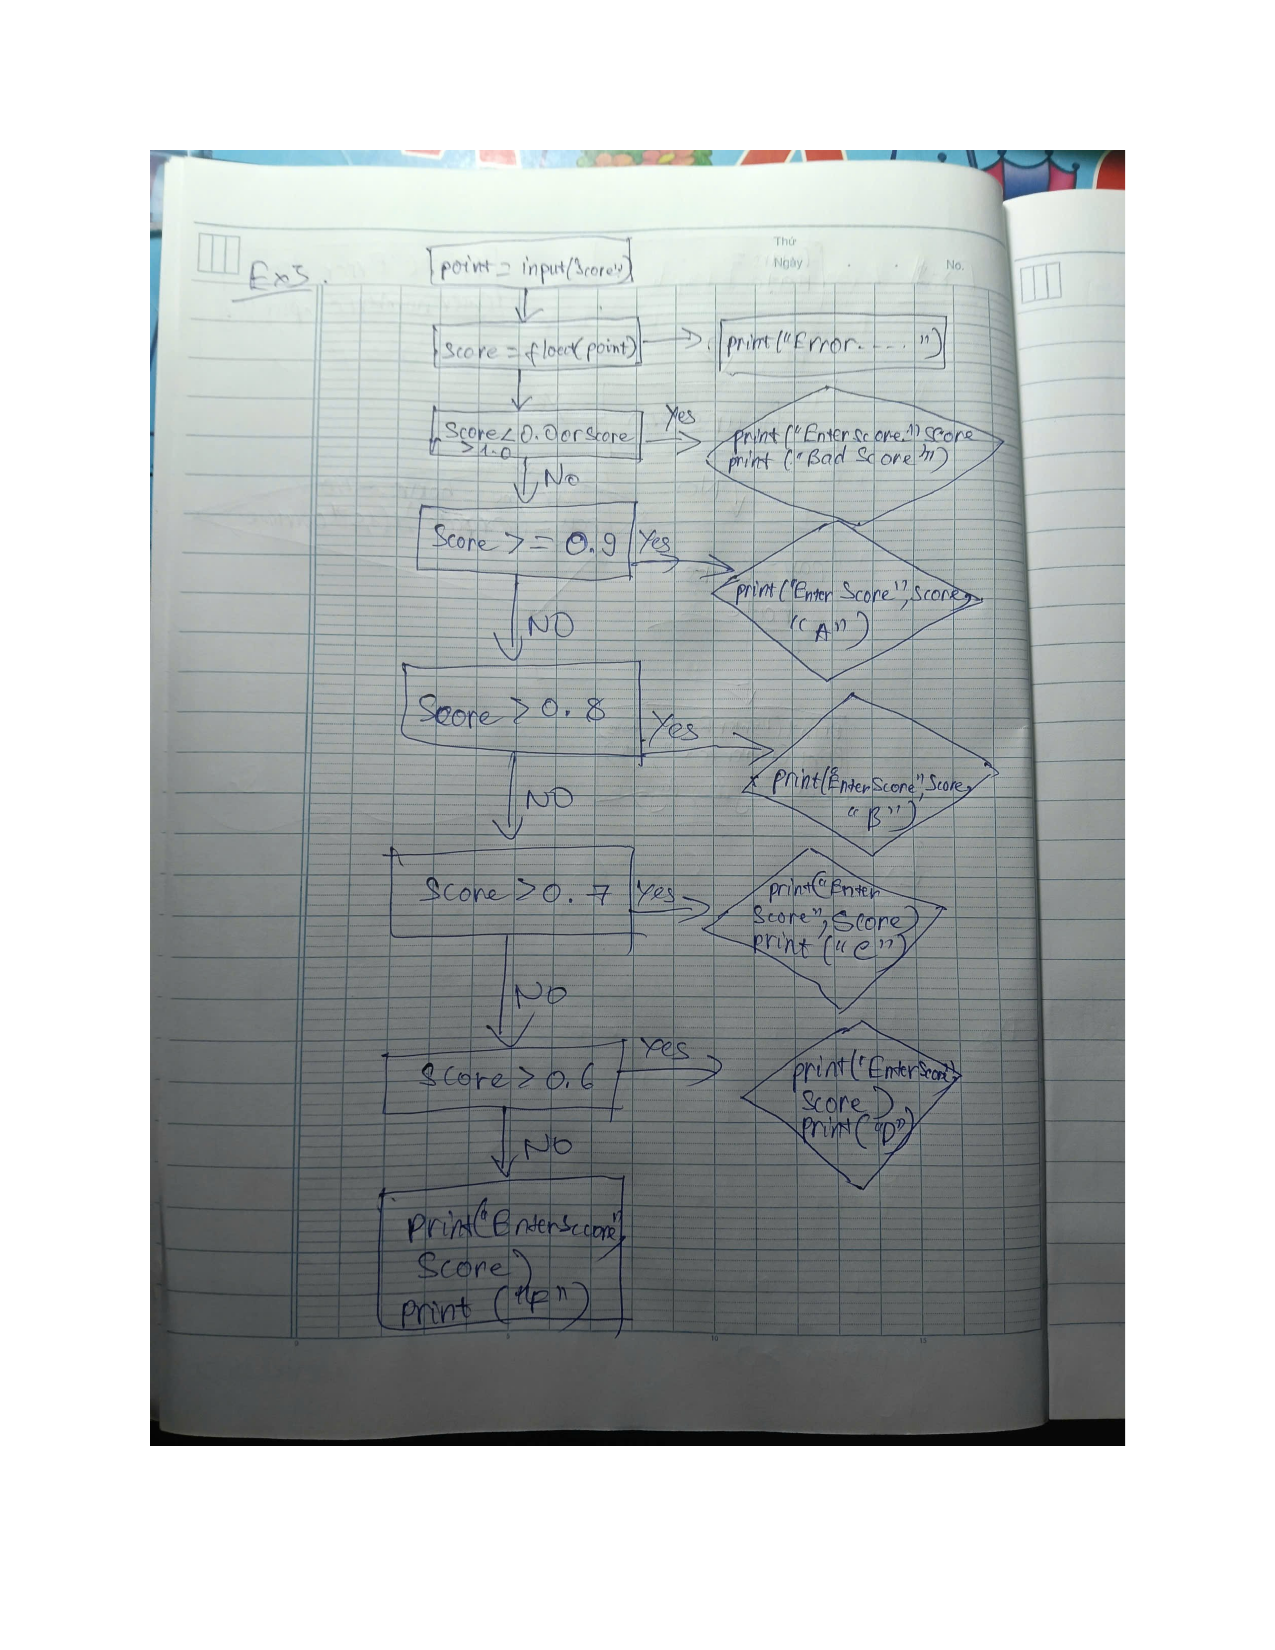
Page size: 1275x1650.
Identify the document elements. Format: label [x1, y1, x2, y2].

picture [150, 150, 1125, 1446]
